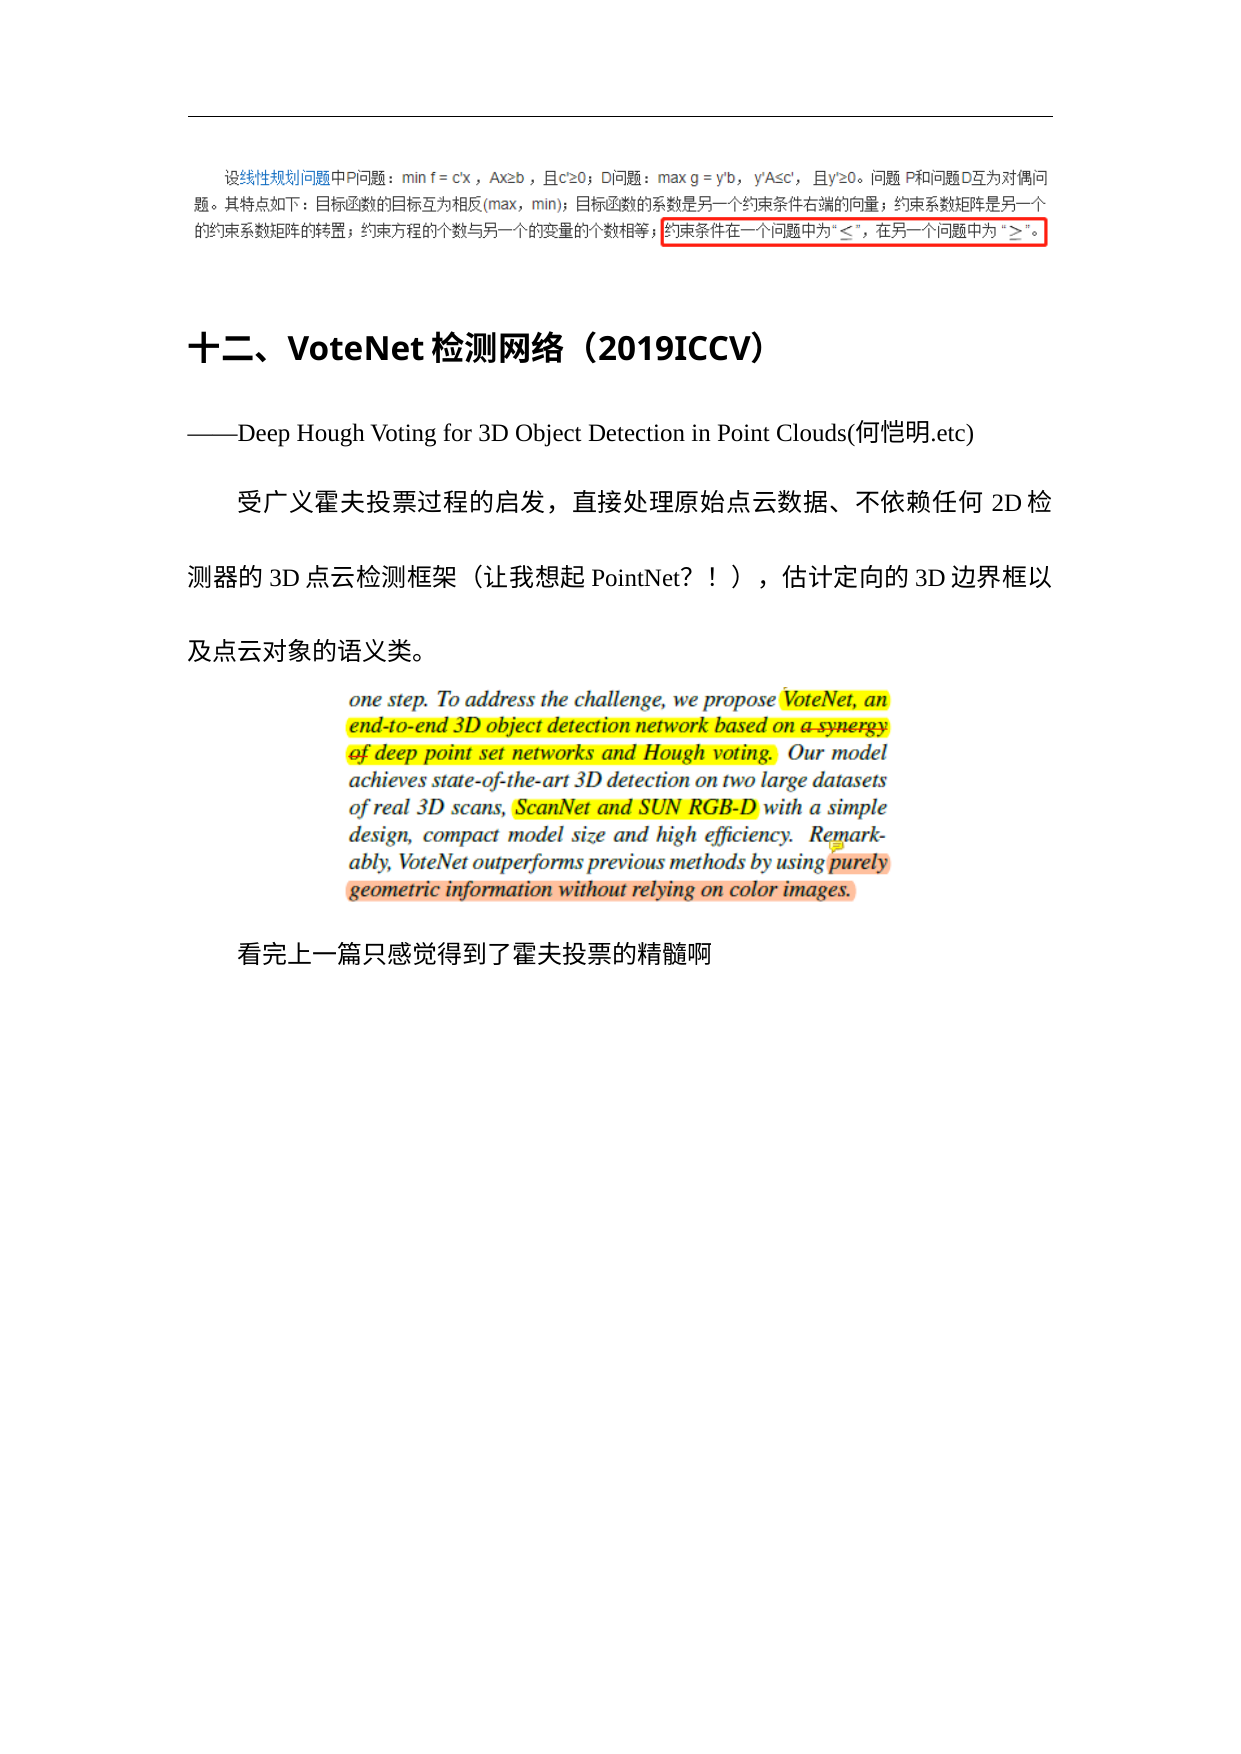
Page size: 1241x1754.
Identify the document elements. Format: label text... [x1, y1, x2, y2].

picture [338, 687, 902, 903]
text 受广义霍夫投票过程的启发，直接处理原始点云数据、不依赖任何2D检测器的3D点云检测框架（让我想起PointNet？！），估计定向的3D边界框以及点云对象的语义类。 [187, 468, 1053, 682]
text 看完上一篇只感觉得到了霍夫投票的精髓啊 [187, 920, 1053, 985]
text ——Deep Hough Voting for 3D Object Detection in Point Clouds(何恺明.etc) [187, 398, 1053, 463]
picture [187, 162, 1053, 248]
title 十二、VoteNet检测网络（2019ICCV） [187, 313, 1053, 378]
